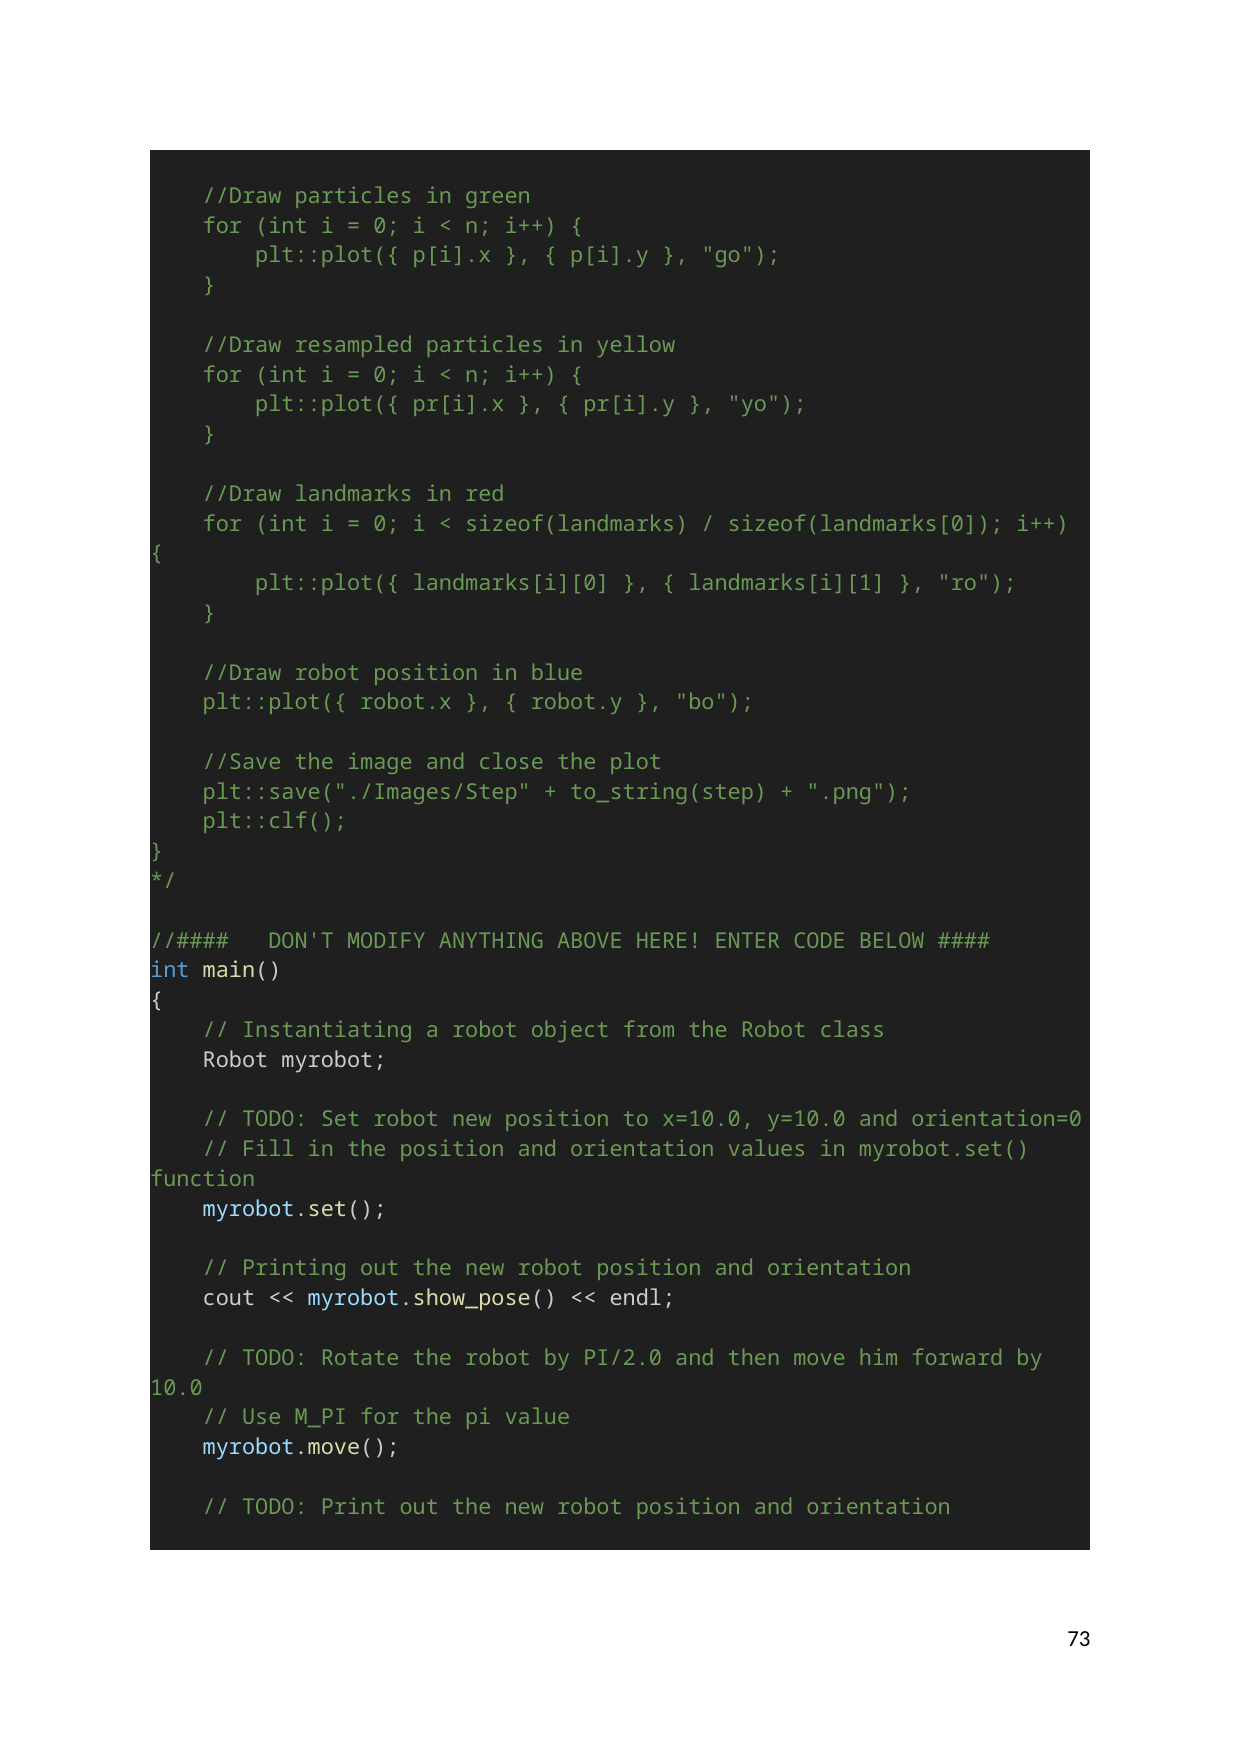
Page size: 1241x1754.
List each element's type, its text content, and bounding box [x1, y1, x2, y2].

text plt::plot({ pr[i].x }, { pr[i].y }, "yo"); [150, 388, 1090, 418]
text //Save the image and close the plot [150, 746, 1090, 776]
text plt::plot({ robot.x }, { robot.y }, "bo"); [150, 686, 1090, 716]
text plt::plot({ landmarks[i][0] }, { landmarks[i][1] }, "ro"); [150, 567, 1090, 597]
text // Use M_PI for the pi value [150, 1401, 1090, 1431]
text } [150, 835, 1090, 865]
text //Draw landmarks in red [150, 478, 1090, 507]
text plt::save("./Images/Step" + to_string(step) + ".png"); [150, 776, 1090, 805]
text cout << myrobot.show_pose() << endl; [150, 1282, 1090, 1312]
text { [150, 984, 1090, 1014]
text } [150, 269, 1090, 299]
text myrobot.set(); [150, 1193, 1090, 1222]
text // TODO: Set robot new position to x=10.0, y=10.0 and orientation=0 [150, 1103, 1090, 1133]
text } [150, 597, 1090, 627]
text //Draw particles in green [150, 180, 1090, 209]
text plt::clf(); [150, 805, 1090, 835]
text // TODO: Rotate the robot by PI/2.0 and then move him forward by 10.0 [150, 1342, 1090, 1401]
text // Printing out the new robot position and orientation [150, 1252, 1090, 1282]
text for (int i = 0; i < n; i++) { [150, 358, 1090, 388]
text Robot myrobot; [150, 1044, 1090, 1073]
text } [150, 418, 1090, 448]
text // TODO: Print out the new robot position and orientation [150, 1491, 1090, 1520]
text plt::plot({ p[i].x }, { p[i].y }, "go"); [150, 239, 1090, 269]
text // Instantiating a robot object from the Robot class [150, 1014, 1090, 1044]
text int main() [150, 954, 1090, 984]
text for (int i = 0; i < sizeof(landmarks) / sizeof(landmarks[0]); i++) { [150, 507, 1090, 567]
text //Draw robot position in blue [150, 656, 1090, 686]
text for (int i = 0; i < n; i++) { [150, 209, 1090, 239]
text */ [150, 865, 1090, 895]
text //Draw resampled particles in yellow [150, 329, 1090, 358]
text //#### DON'T MODIFY ANYTHING ABOVE HERE! ENTER CODE BELOW #### [150, 924, 1090, 954]
text // Fill in the position and orientation values in myrobot.set() function [150, 1133, 1090, 1193]
text myrobot.move(); [150, 1431, 1090, 1461]
